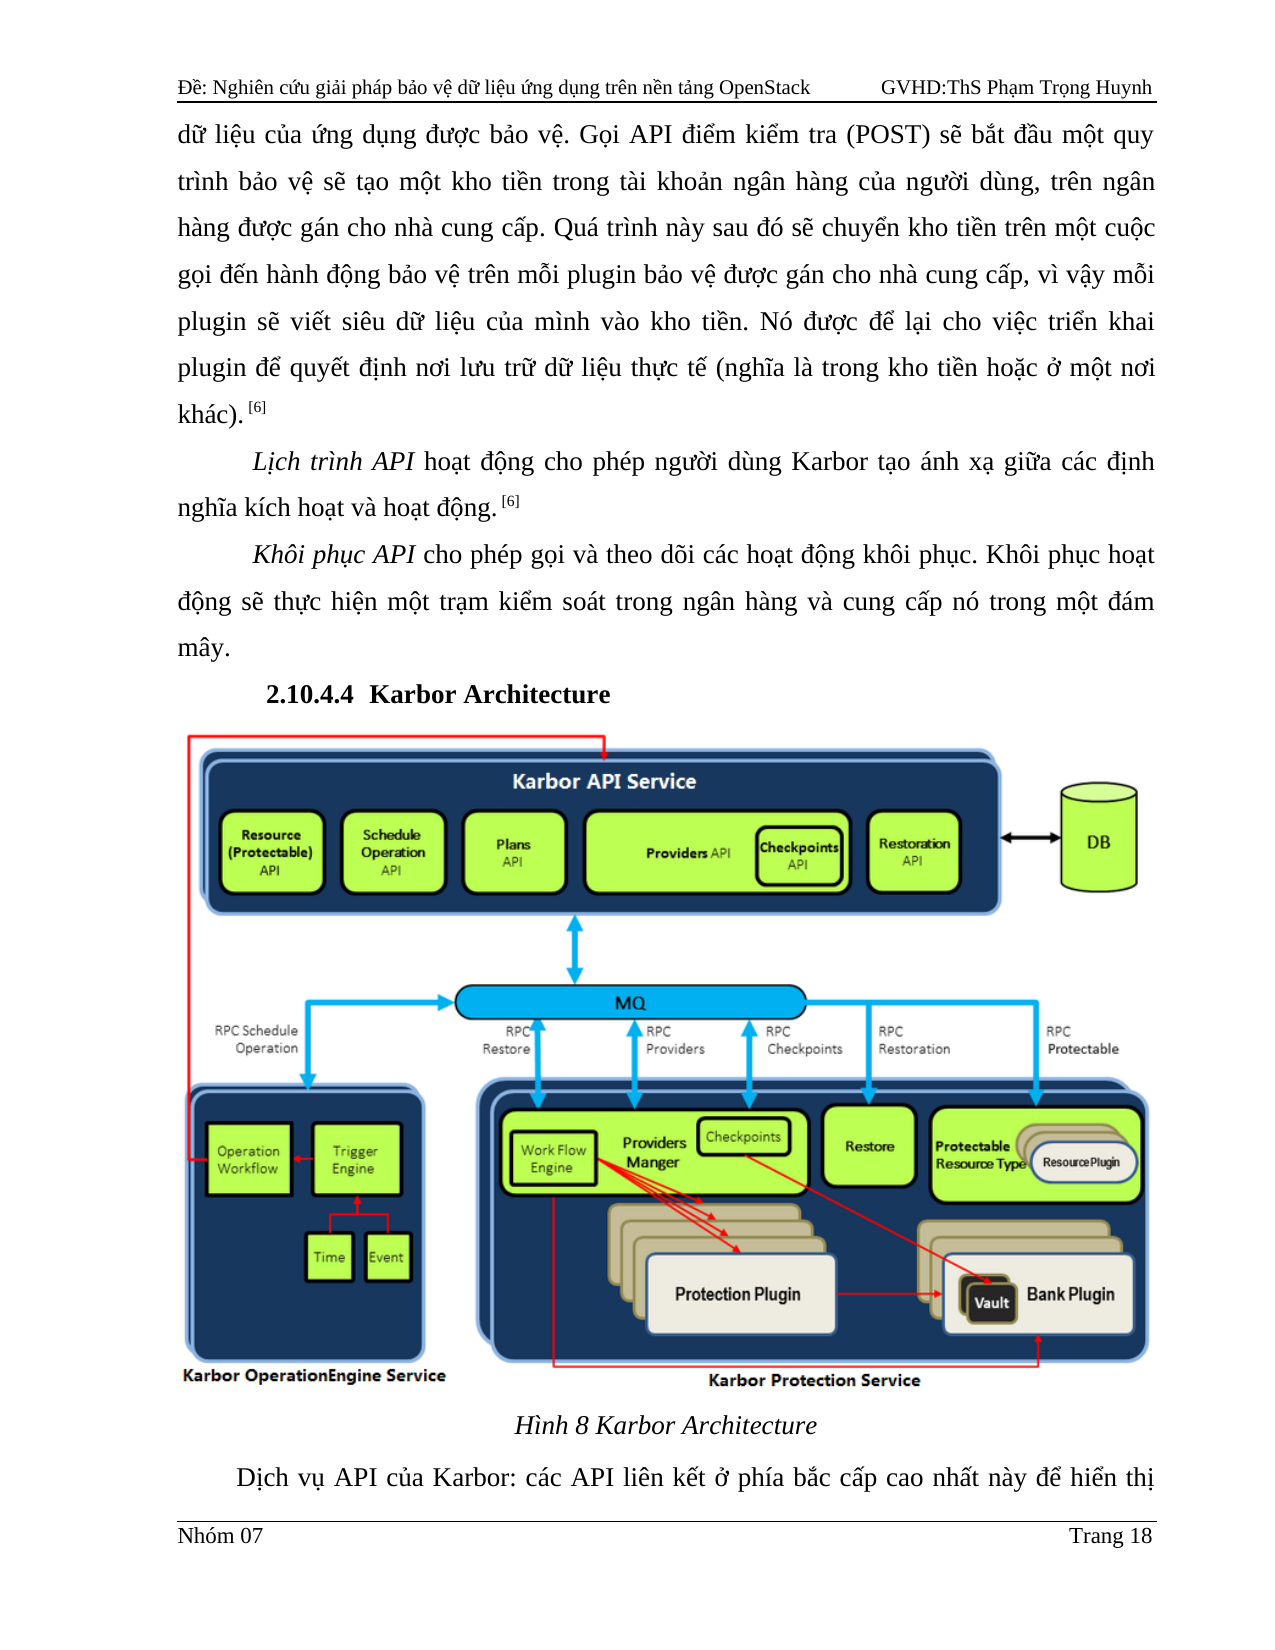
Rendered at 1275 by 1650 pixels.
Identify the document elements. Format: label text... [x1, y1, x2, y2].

text Hình 8 Karbor Architecture [177, 1409, 1157, 1440]
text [177, 1461, 1157, 1492]
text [177, 118, 1157, 429]
text Khôi phục API cho phép gọi và theo dõi các hoạt động khôi phục. Khôi phục hoạt động sẽ thực hiện một trạm kiểm soát trong ngân hàng và cung cấp nó trong một đám mây. [177, 538, 1157, 663]
text Lịch trình API hoạt động cho phép người dùng Karbor tạo ánh xạ giữa các định nghĩa kích hoạt và hoạt động. [6] [177, 445, 1157, 523]
list Karbor Architecture [266, 678, 1157, 709]
picture [179, 724, 1155, 1396]
